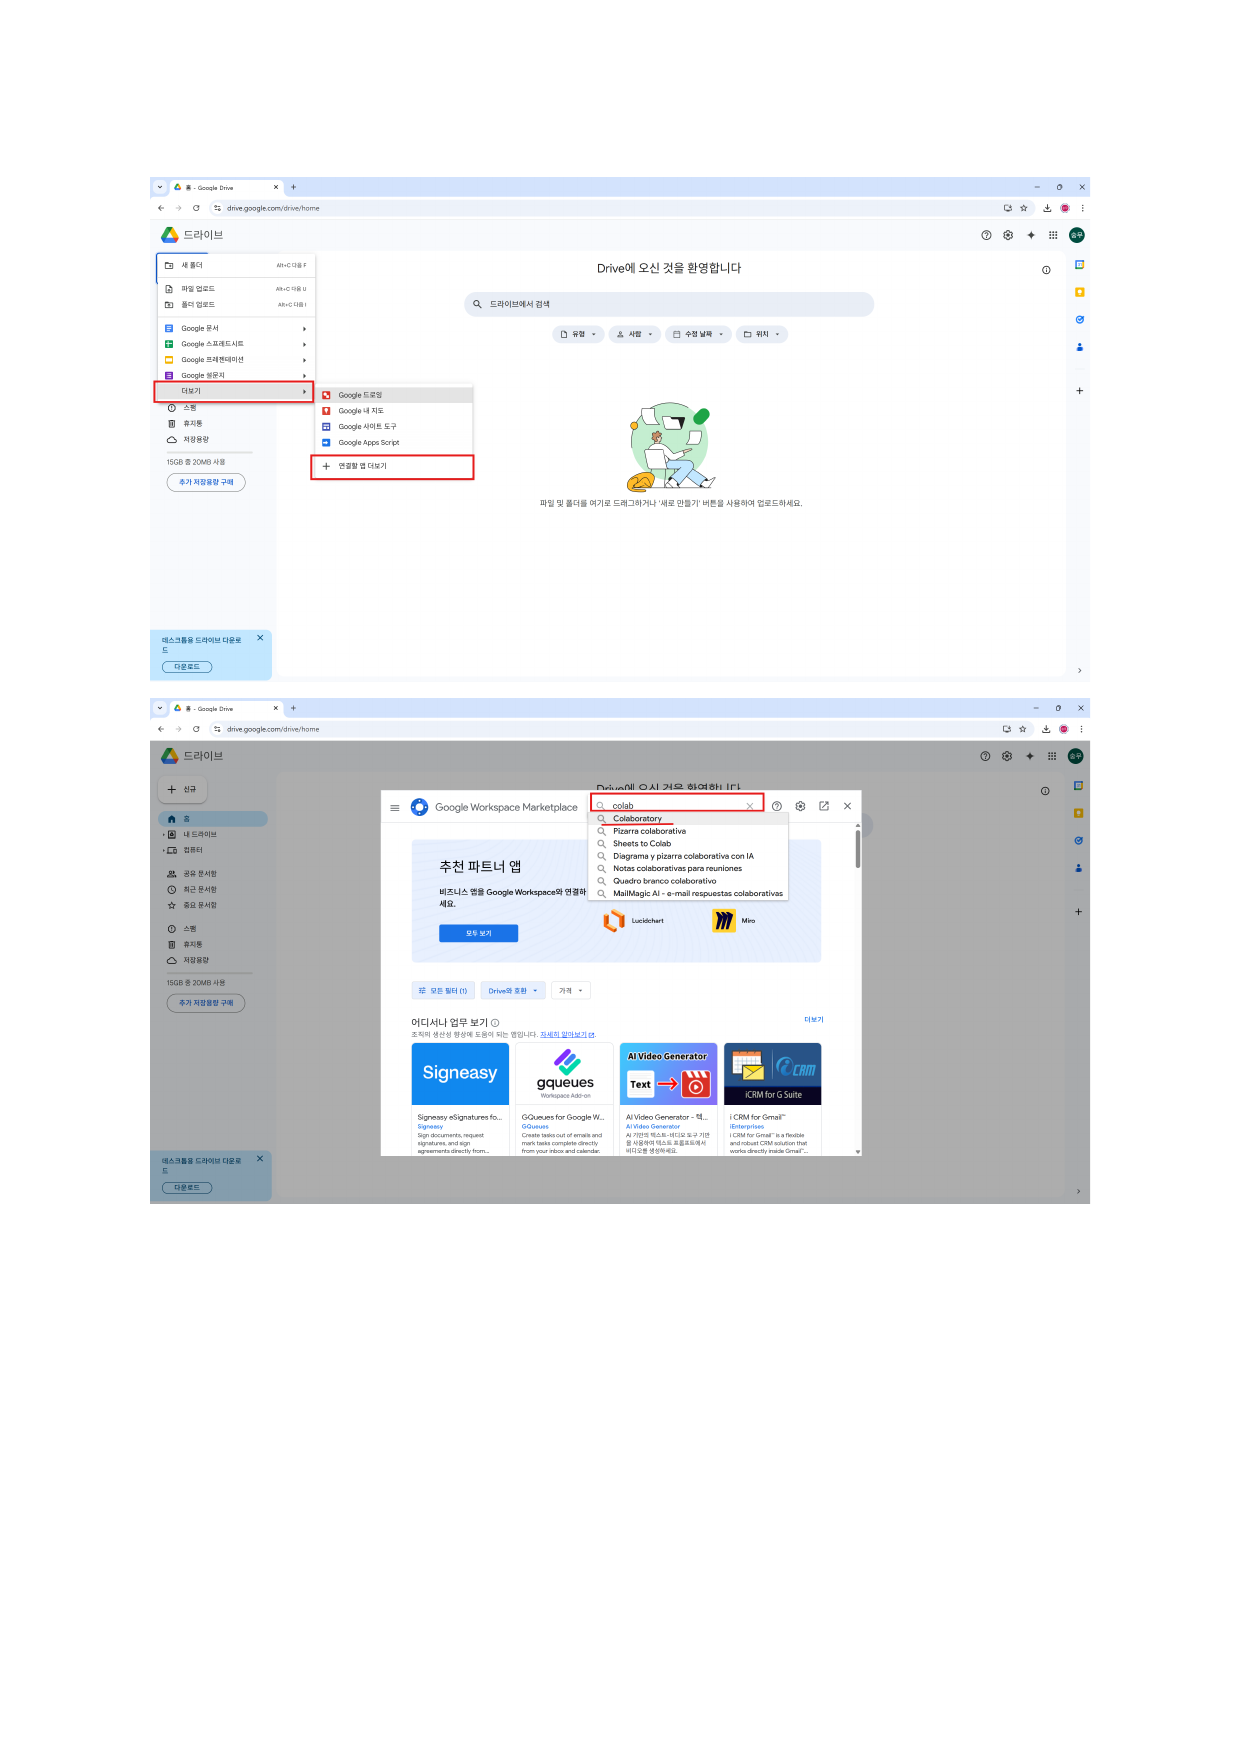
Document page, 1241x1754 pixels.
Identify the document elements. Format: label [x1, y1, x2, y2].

picture [150, 698, 1091, 1204]
picture [150, 177, 1091, 682]
